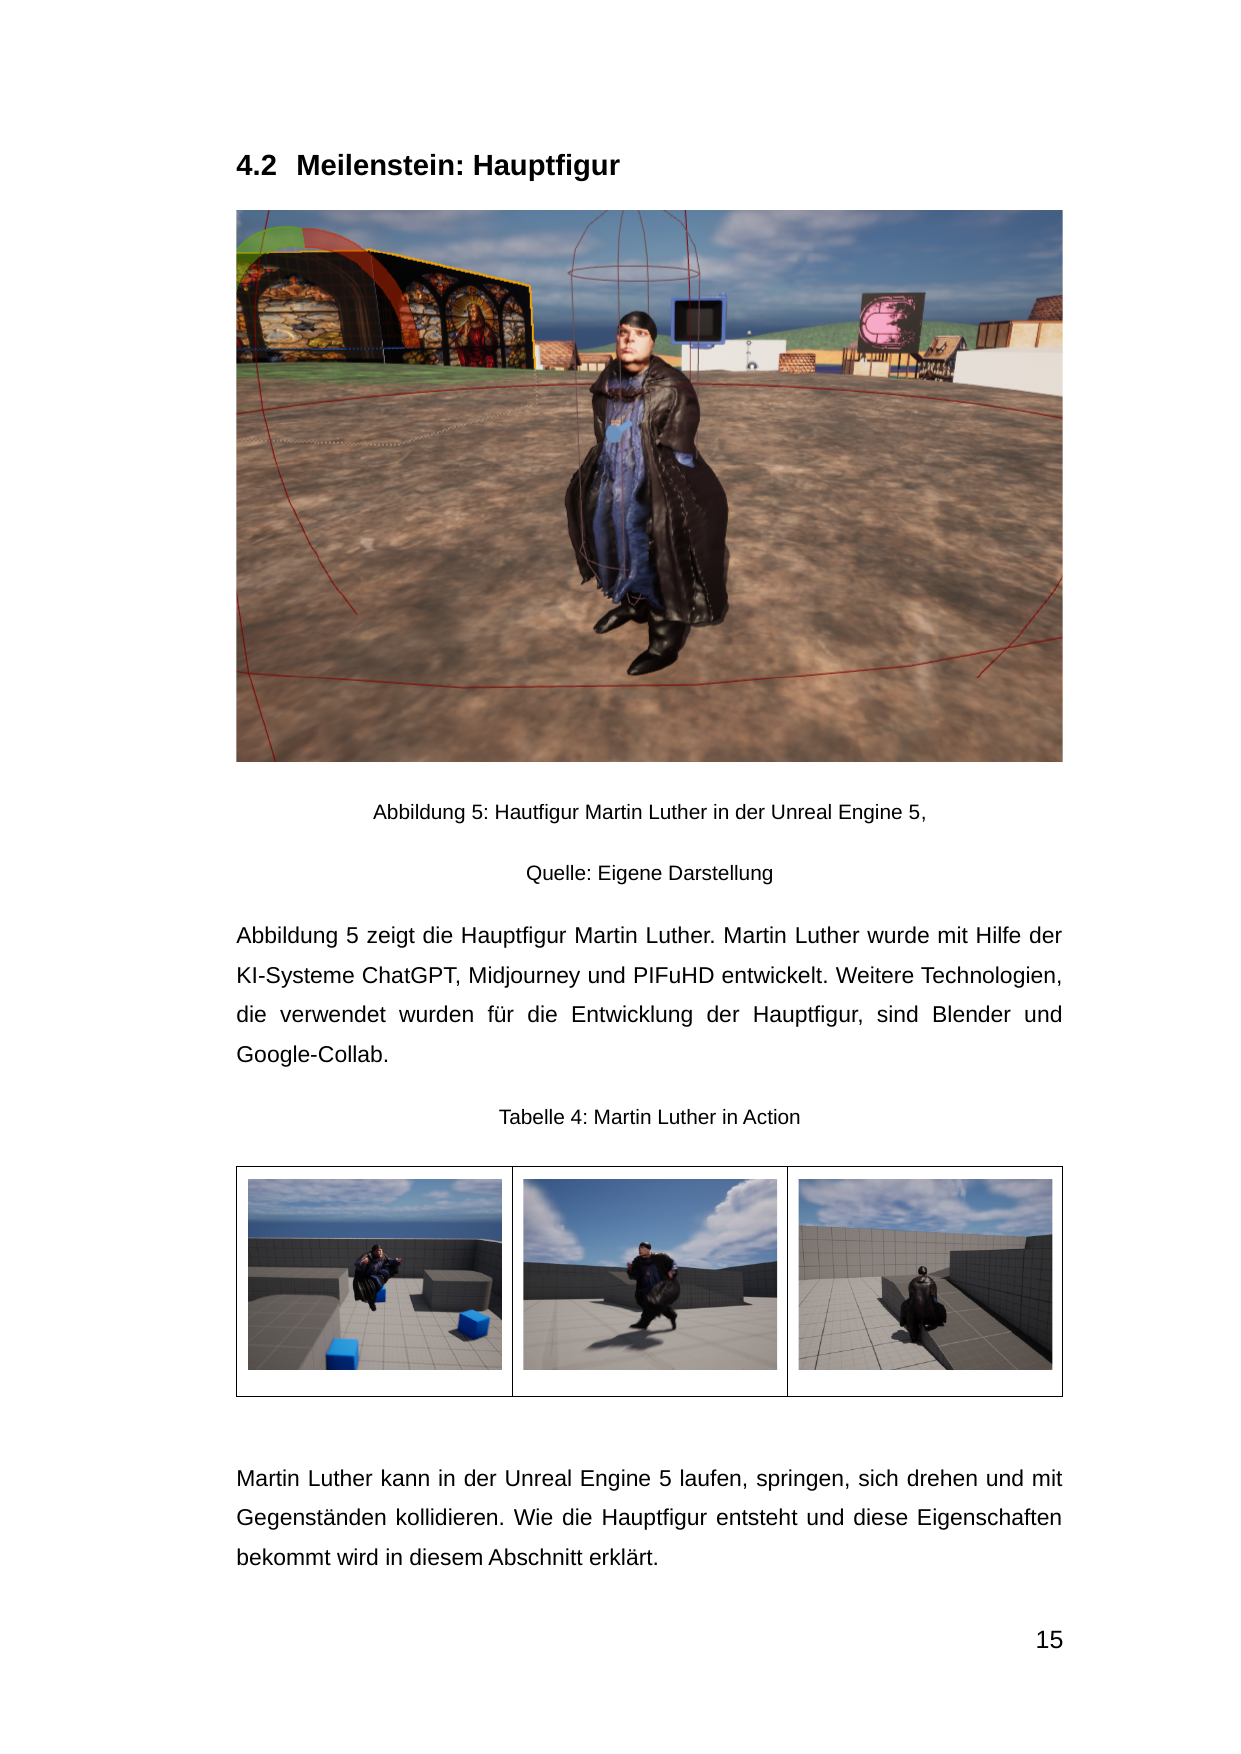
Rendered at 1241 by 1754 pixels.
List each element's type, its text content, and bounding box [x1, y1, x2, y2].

table_header [237, 1167, 512, 1396]
picture [798, 1179, 1053, 1370]
picture [523, 1179, 778, 1370]
text Quelle: Eigene Darstellung [236, 861, 1063, 885]
text Abbildung 5 zeigt die Hauptfigur Martin Luther. Martin Luther wurde mit Hilfe der KI-Systeme ChatGPT, Midjourney und PIFuHD entwickelt. Weitere Technologien, die verwendet wurden für die Entwicklung der Hauptfigur, sind Blender und Google-Collab. [236, 922, 1063, 1067]
subtitle Meilenstein: Hauptfigur [236, 148, 1063, 181]
text Martin Luther kann in der Unreal Engine 5 laufen, springen, sich drehen und mit Gegenständen kollidieren. Wie die Hauptfigur entsteht und diese Eigenschaften bekommt wird in diesem Abschnitt erklärt. [236, 1465, 1063, 1570]
table_header [513, 1167, 787, 1396]
table_header [788, 1167, 1062, 1396]
picture [236, 210, 1063, 762]
picture [248, 1179, 502, 1370]
